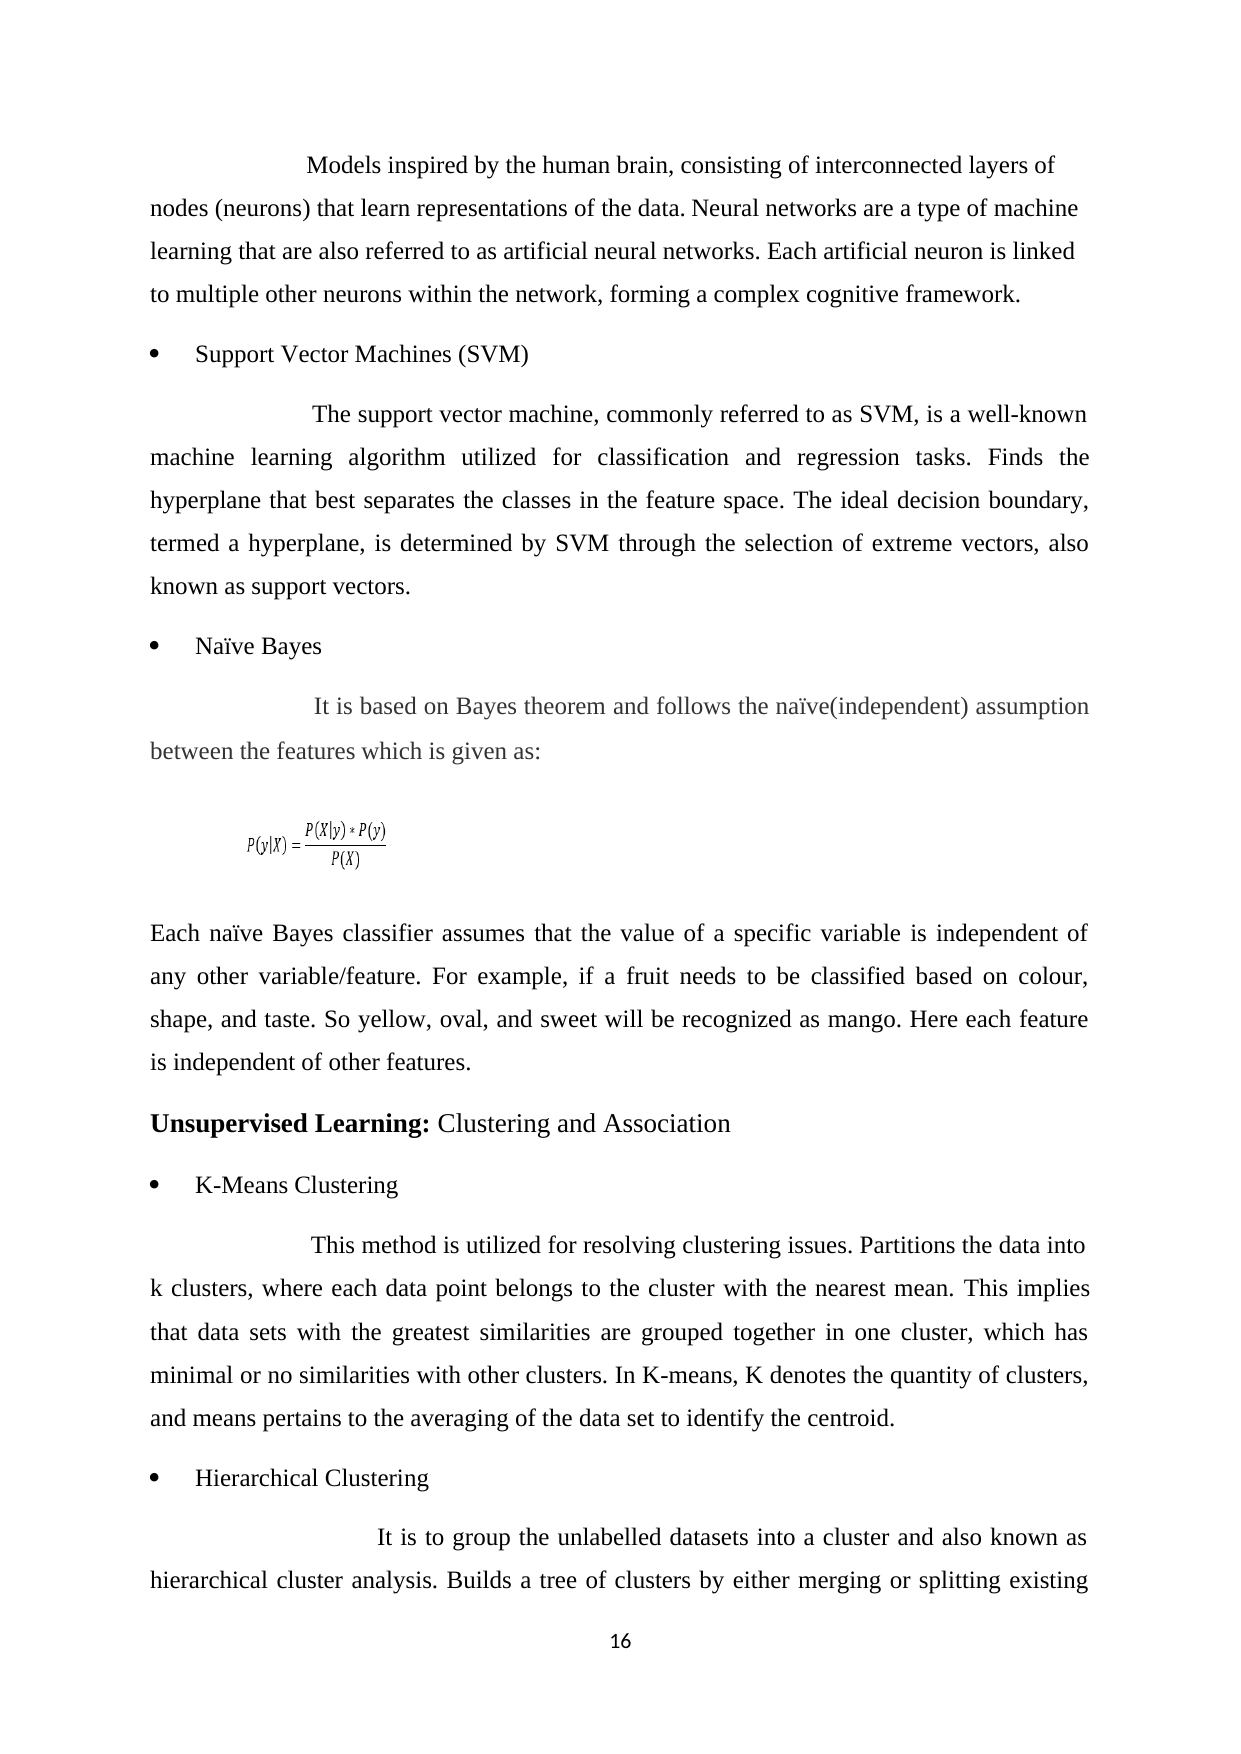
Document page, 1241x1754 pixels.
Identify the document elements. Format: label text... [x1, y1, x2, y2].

list Naïve Bayes [150, 631, 1090, 660]
list Hierarchical Clustering [150, 1463, 1090, 1491]
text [150, 1522, 1090, 1594]
list Support Vector Machines (SVM) [150, 339, 1090, 368]
text Unsupervised Learning: Clustering and Association [150, 1107, 1090, 1138]
text Each naïve Bayes classifier assumes that the value of a specific variable is independent of any other variable/feature. For example, if a fruit needs to be classified based on colour, shape, and taste. So yellow, oval, and sweet will be recognized as mango. Here each feature is independent of other features. [150, 918, 1090, 1076]
list K-Means Clustering [150, 1171, 1090, 1199]
text Models inspired by the human brain, consisting of interconnected layers of nodes (neurons) that learn representations of the data. Neural networks are a type of machine learning that are also referred to as artificial neural networks. Each artificial neuron is linked to multiple other neurons within the network, forming a complex cognitive framework. [150, 150, 1090, 308]
text The support vector machine, commonly referred to as SVM, is a well-known machine learning algorithm utilized for classification and regression tasks. Finds the hyperplane that best separates the classes in the feature space. The ideal decision boundary, termed a hyperplane, is determined by SVM through the selection of extreme vectors, also known as support vectors. [150, 399, 1090, 600]
text This method is utilized for resolving clustering issues. Partitions the data into k clusters, where each data point belongs to the cluster with the nearest mean. This implies that data sets with the greatest similarities are grouped together in one cluster, which has minimal or no similarities with other clusters. In K-means, K denotes the quantity of clusters, and means pertains to the averaging of the data set to identify the centroid. [150, 1230, 1090, 1432]
text It is based on Bayes theorem and follows the naïve(independent) assumption between the features which is given as: [150, 720, 1090, 766]
picture [150, 797, 518, 888]
